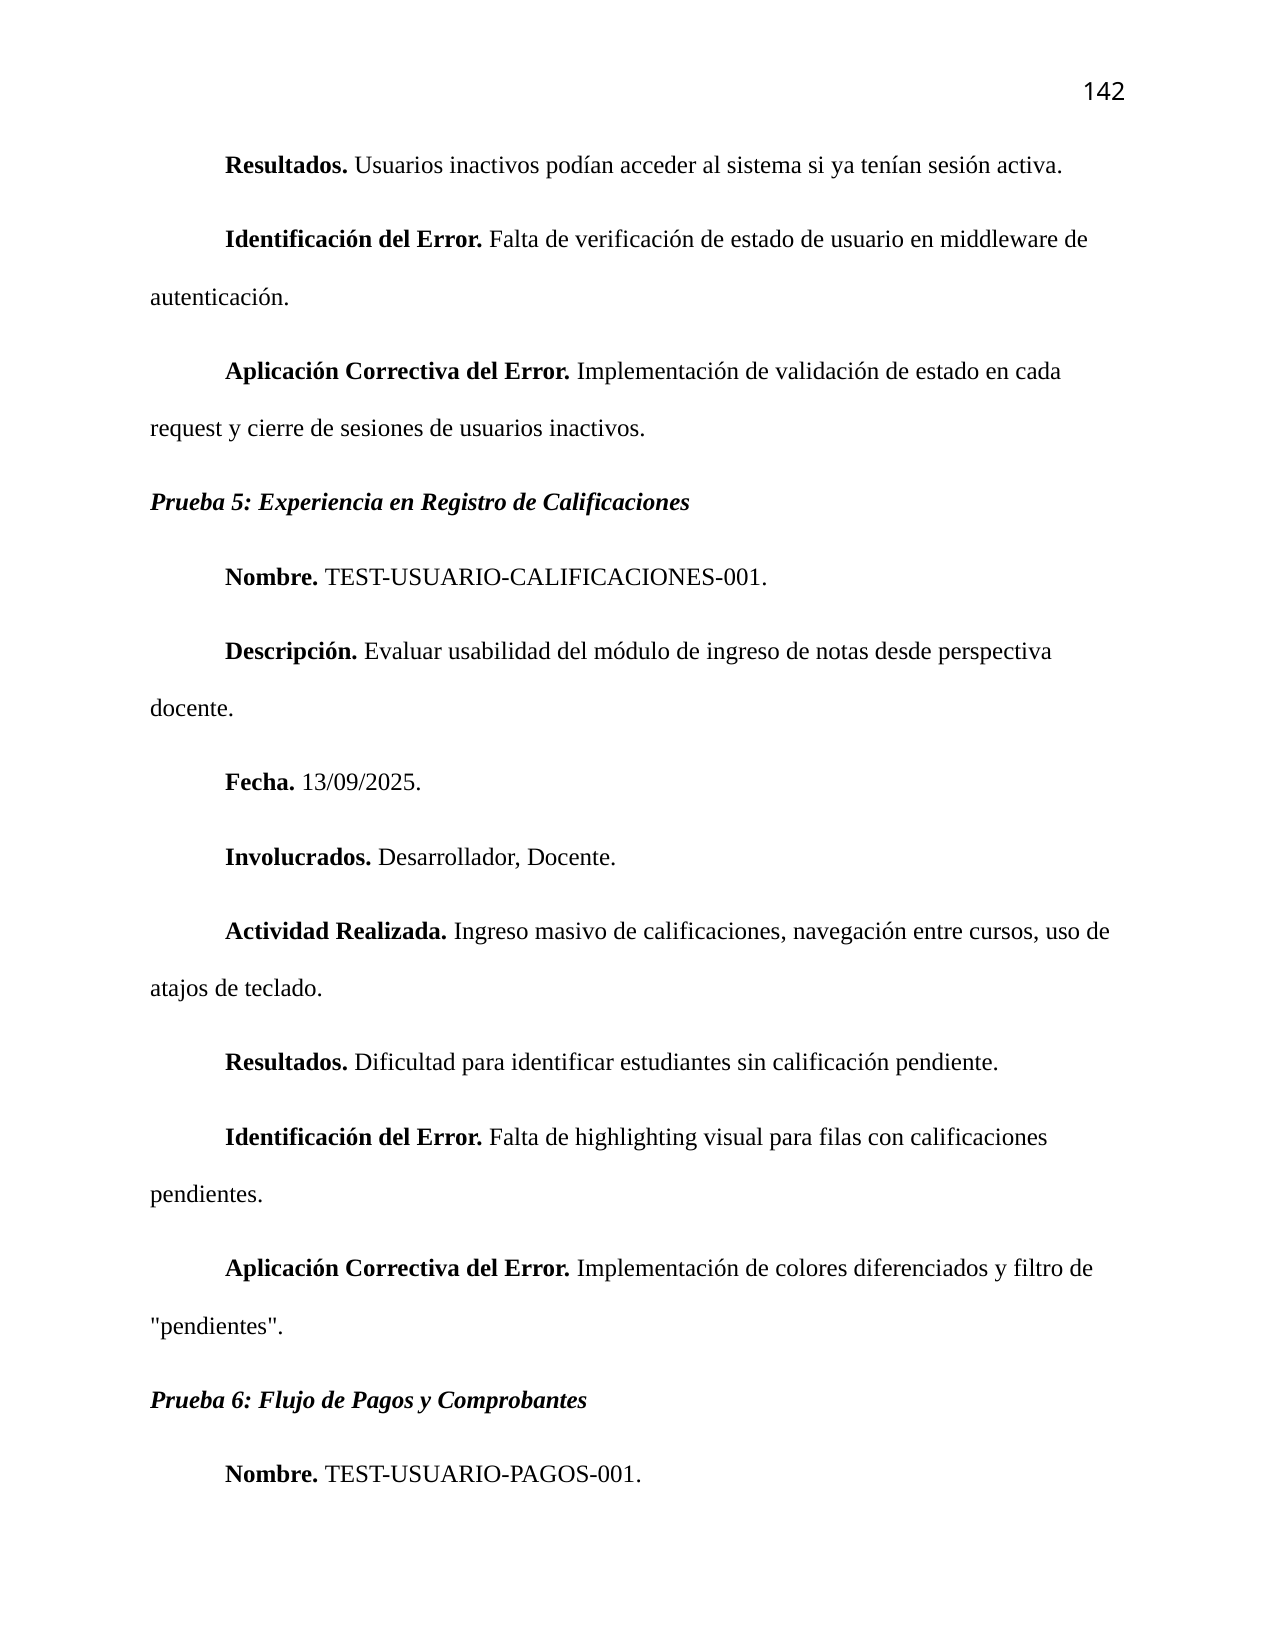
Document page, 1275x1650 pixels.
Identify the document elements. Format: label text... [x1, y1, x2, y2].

text Resultados. Usuarios inactivos podían acceder al sistema si ya tenían sesión activa. [150, 150, 1125, 179]
subtitle Prueba 6: Flujo de Pagos y Comprobantes [150, 1385, 1125, 1414]
text Descripción. Evaluar usabilidad del módulo de ingreso de notas desde perspectiva docente. [150, 636, 1125, 722]
text Nombre. TEST-USUARIO-PAGOS-001. [150, 1459, 1125, 1488]
text Aplicación Correctiva del Error. Implementación de validación de estado en cada request y cierre de sesiones de usuarios inactivos. [150, 356, 1125, 442]
text Actividad Realizada. Ingreso masivo de calificaciones, navegación entre cursos, uso de atajos de teclado. [150, 916, 1125, 1002]
text Involucrados. Desarrollador, Docente. [150, 842, 1125, 870]
text Resultados. Dificultad para identificar estudiantes sin calificación pendiente. [150, 1047, 1125, 1076]
text Fecha. 13/09/2025. [150, 767, 1125, 796]
subtitle Prueba 5: Experiencia en Registro de Calificaciones [150, 487, 1125, 516]
text Identificación del Error. Falta de verificación de estado de usuario en middleware de autenticación. [150, 224, 1125, 310]
text Nombre. TEST-USUARIO-CALIFICACIONES-001. [150, 562, 1125, 590]
text Identificación del Error. Falta de highlighting visual para filas con calificaciones pendientes. [150, 1122, 1125, 1208]
text Aplicación Correctiva del Error. Implementación de colores diferenciados y filtro de "pendientes". [150, 1253, 1125, 1339]
